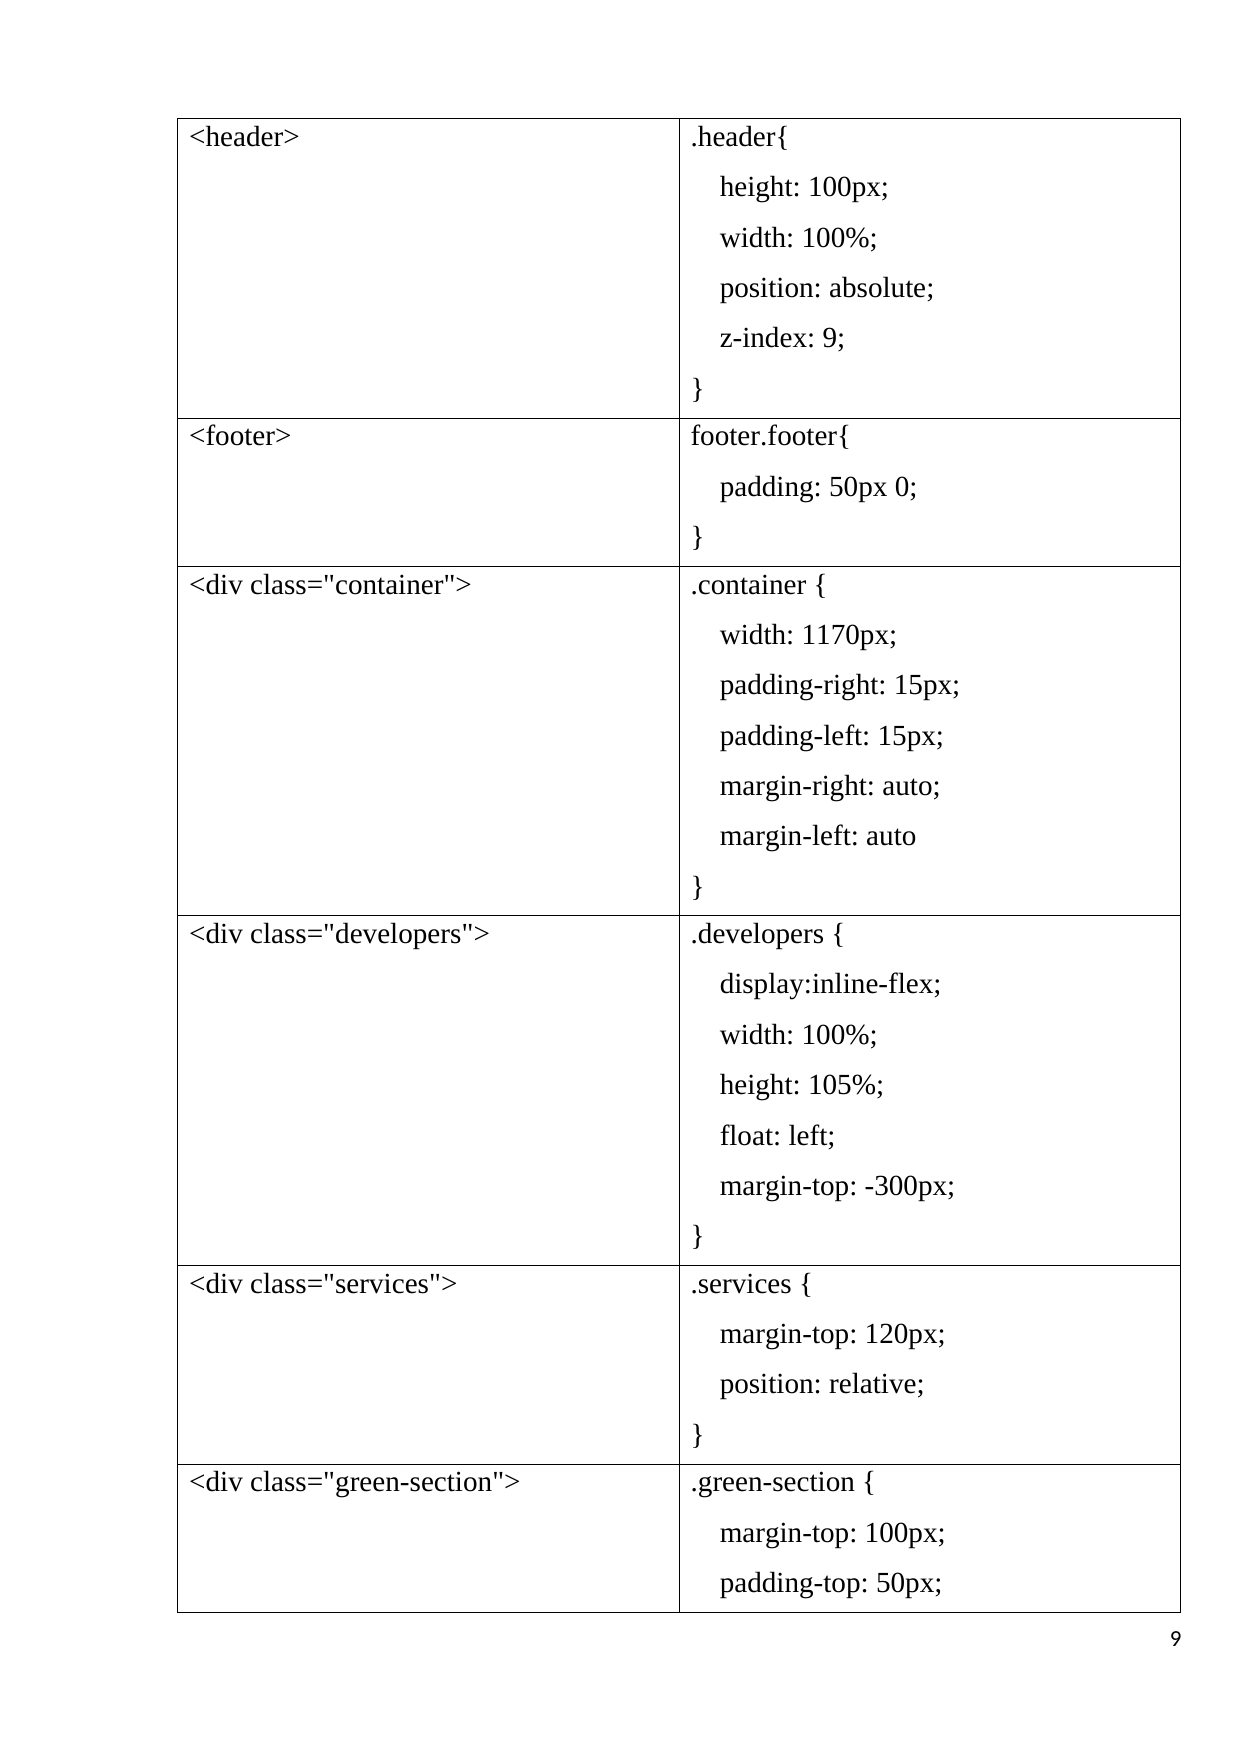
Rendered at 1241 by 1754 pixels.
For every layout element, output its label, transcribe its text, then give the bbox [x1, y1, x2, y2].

table_cell <div class="developers"> [178, 916, 679, 1265]
table_cell <div class="services"> [178, 1266, 679, 1463]
table_header .header{ height: 100px; width: 100%; position: absolute; z-index: 9; } [680, 119, 1180, 417]
table_header <header> [178, 119, 679, 417]
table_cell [178, 1465, 679, 1612]
table_cell .services { margin-top: 120px; position: relative; } [680, 1266, 1180, 1463]
table_cell .container { width: 1170px; padding-right: 15px; padding-left: 15px; margin-right: auto; margin-left: auto } [680, 567, 1180, 915]
table_cell footer.footer{ padding: 50px 0; } [680, 419, 1180, 566]
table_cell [680, 1465, 1180, 1612]
table_cell <div class="container"> [178, 567, 679, 915]
table_cell <footer> [178, 419, 679, 566]
table_cell .developers { display:inline-flex; width: 100%; height: 105%; float: left; margin-top: -300px; } [680, 916, 1180, 1265]
